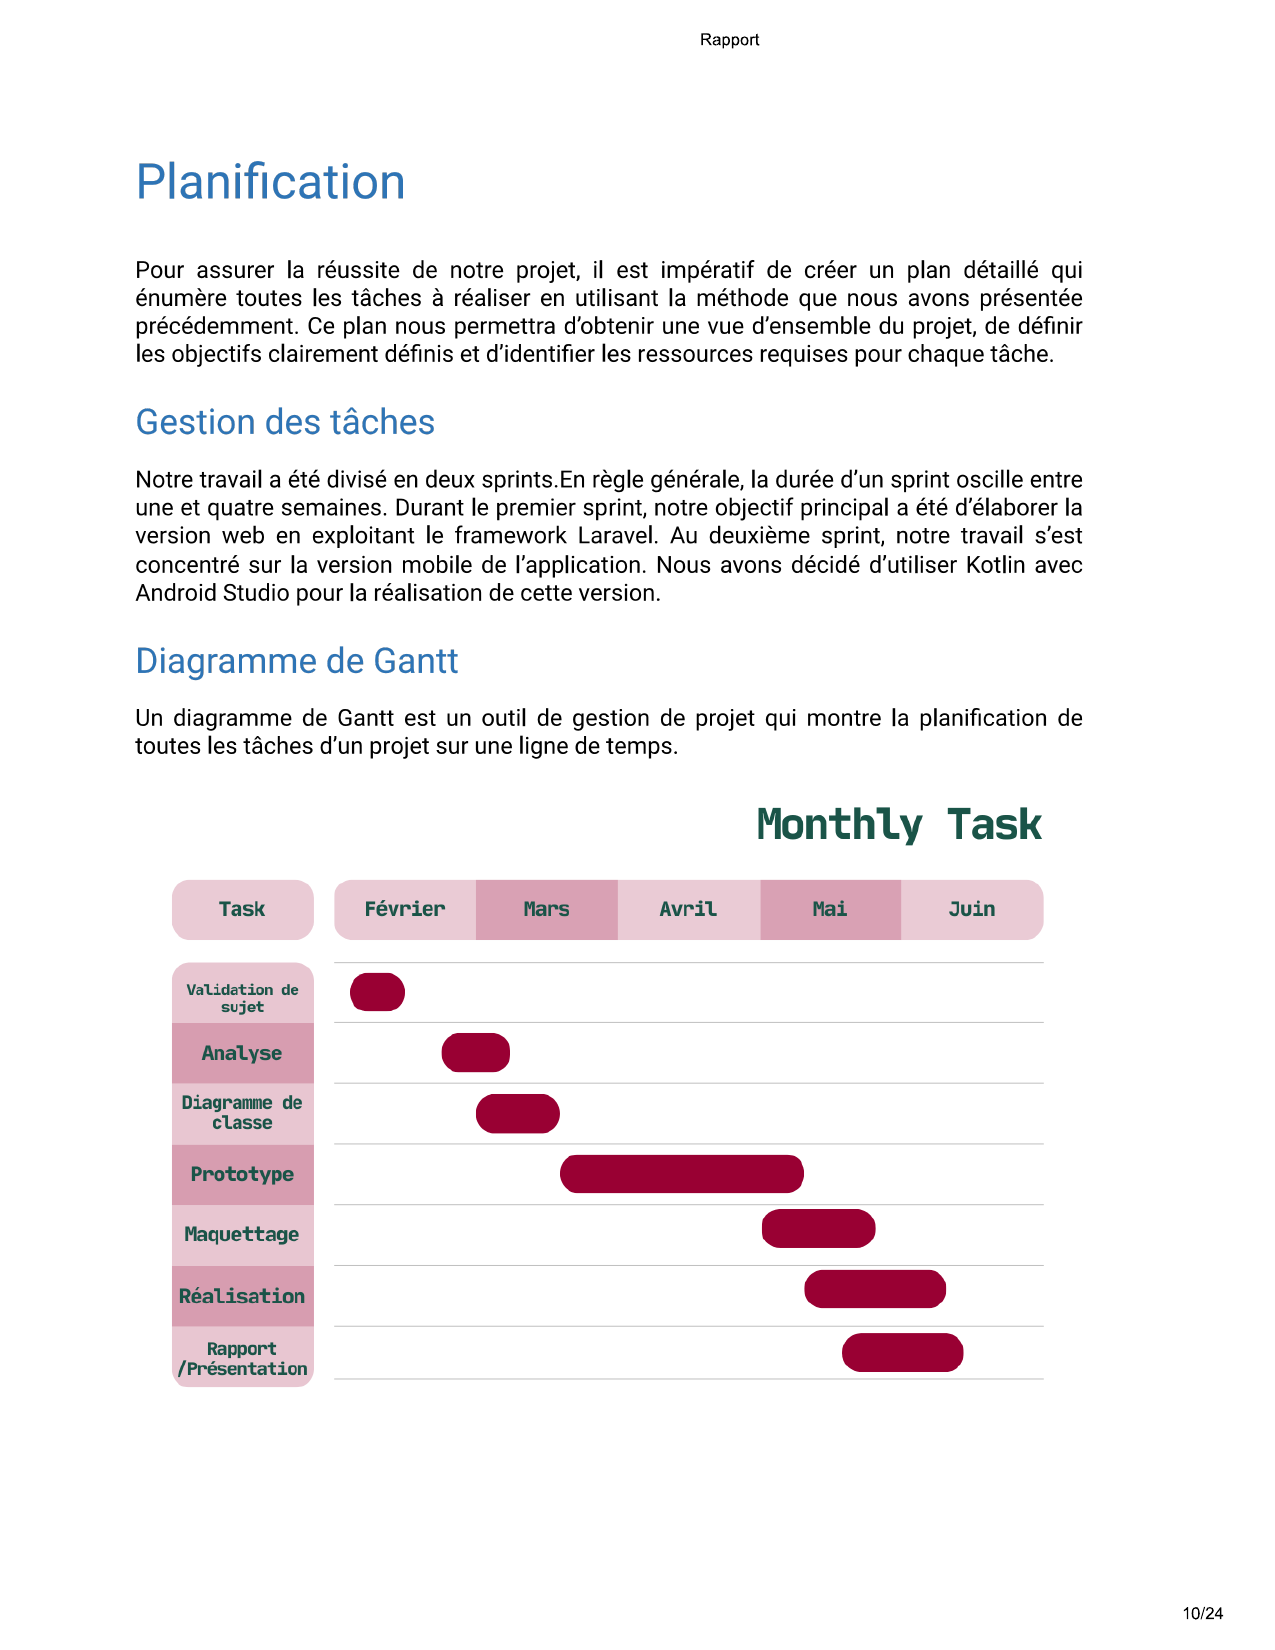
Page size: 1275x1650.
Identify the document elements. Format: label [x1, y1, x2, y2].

picture [120, 160, 1094, 1491]
